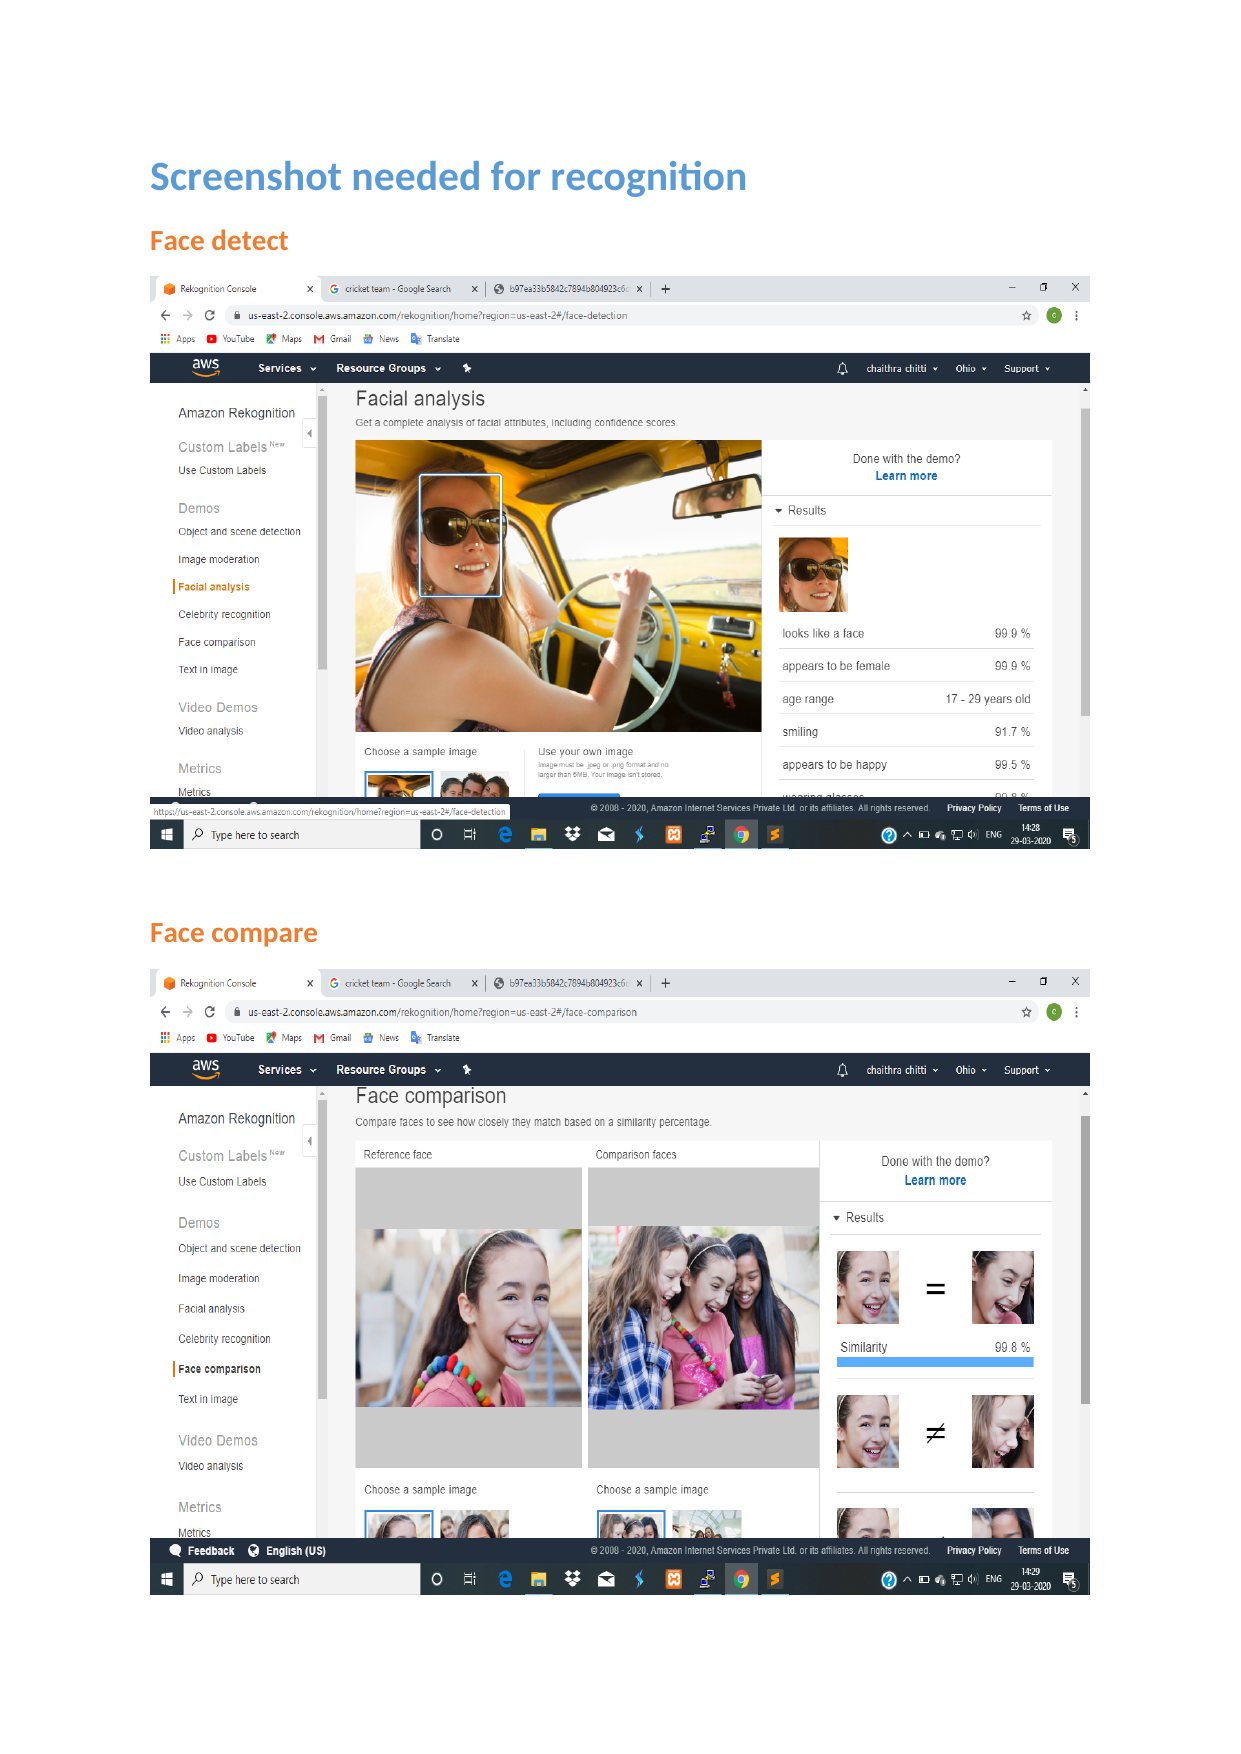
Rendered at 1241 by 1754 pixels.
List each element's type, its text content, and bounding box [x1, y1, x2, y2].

text Screenshot needed for recognition [150, 150, 1090, 201]
text Face compare [150, 914, 1090, 950]
picture [150, 276, 1090, 849]
text Face detect [150, 222, 1090, 257]
picture [150, 969, 1090, 1595]
